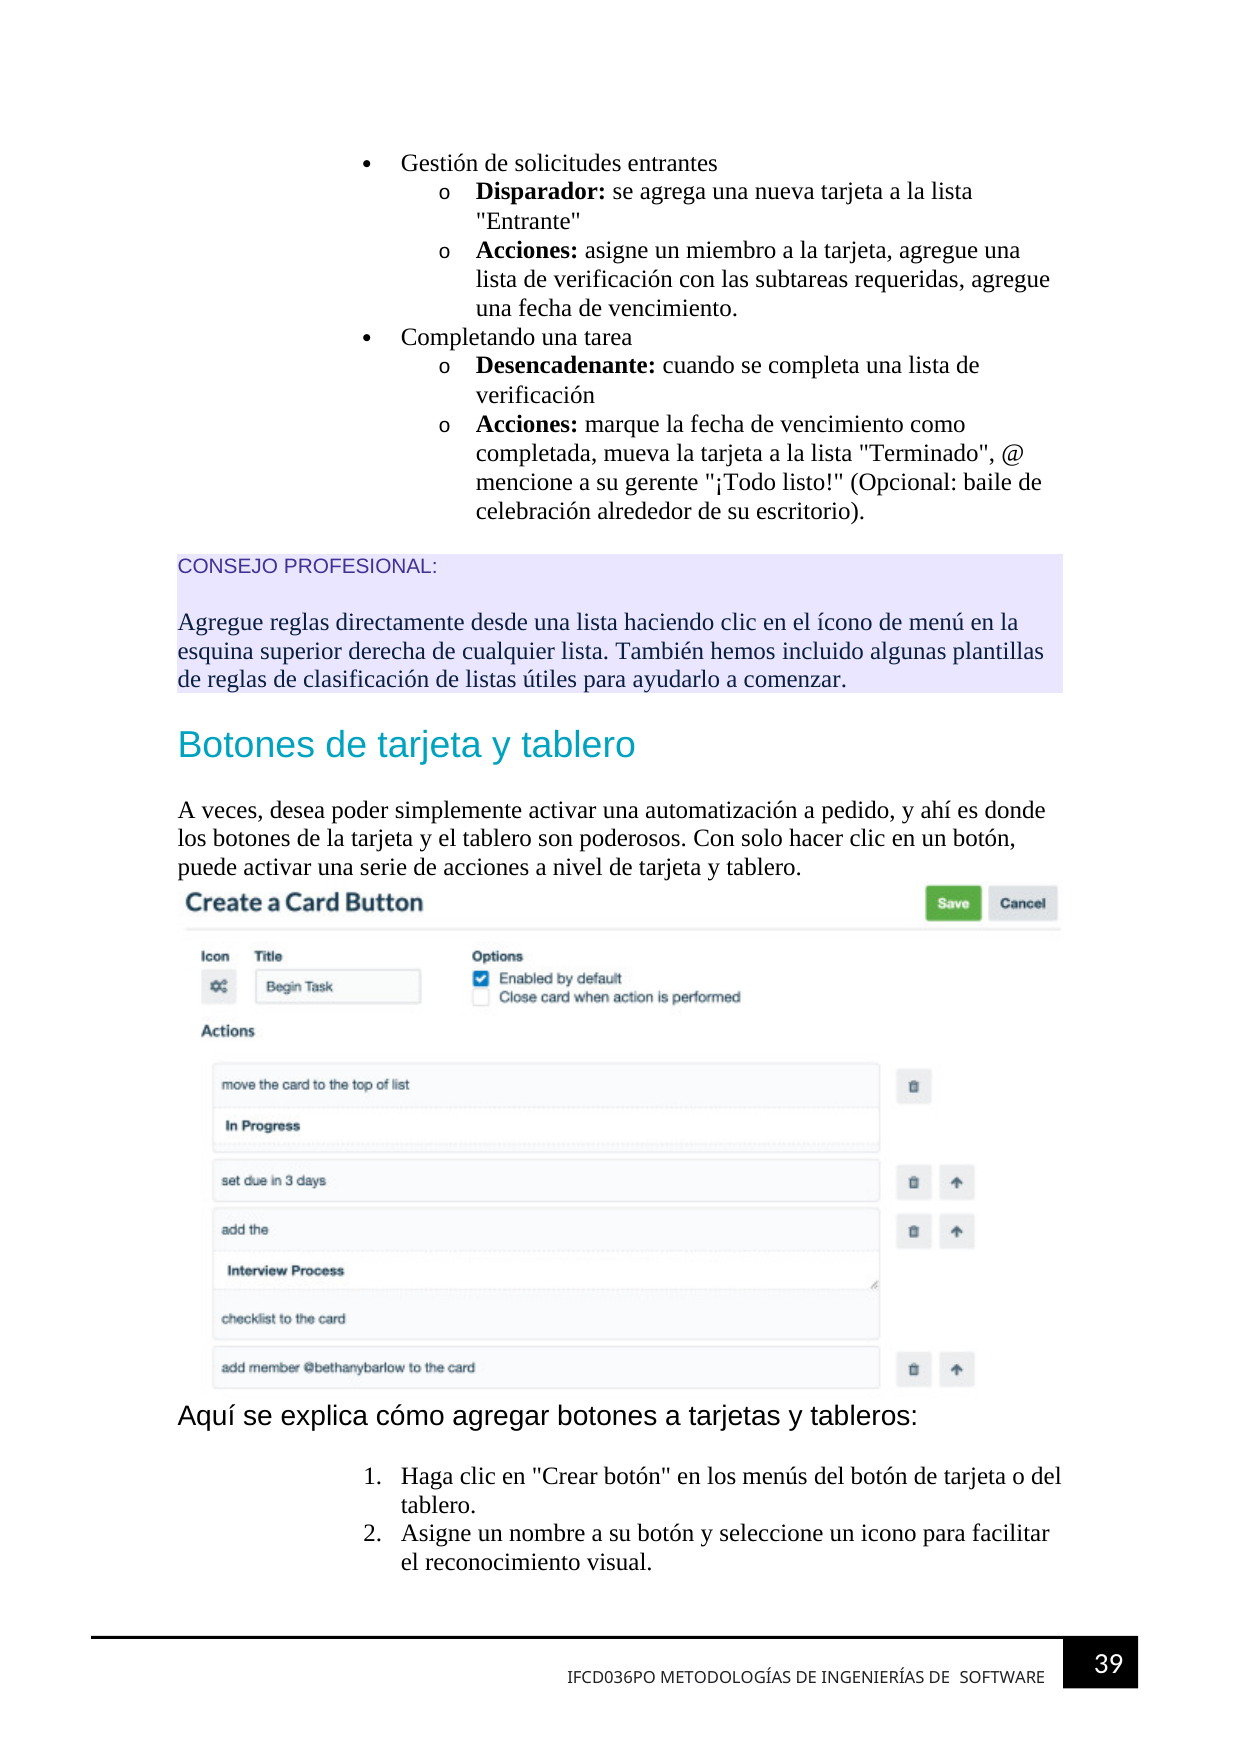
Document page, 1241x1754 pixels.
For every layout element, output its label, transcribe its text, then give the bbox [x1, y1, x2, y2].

list Acciones: asigne un miembro a la tarjeta, agregue una lista de verificación con las subtareas requeridas, agregue una fecha de vencimiento. [438, 235, 1063, 322]
picture [177, 881, 1063, 1400]
text Botones de tarjeta y tablero [177, 722, 1063, 766]
list Asigne un nombre a su botón y seleccione un icono para facilitar el reconocimiento visual. [363, 1518, 1063, 1576]
text Agregue reglas directamente desde una lista haciendo clic en el ícono de menú en la esquina superior derecha de cualquier lista. También hemos incluido algunas plantillas de reglas de clasificación de listas útiles para ayudarlo a comenzar. [177, 607, 1063, 693]
list Disparador: se agrega una nueva tarjeta a la lista "Entrante" [438, 176, 1063, 235]
list Completando una tarea [363, 322, 1063, 351]
list Gestión de solicitudes entrantes [363, 148, 1063, 176]
list Haga clic en "Crear botón" en los menús del botón de tarjeta o del tablero. [363, 1461, 1063, 1518]
text A veces, desea poder simplemente activar una automatización a pedido, y ahí es donde los botones de la tarjeta y el tablero son poderosos. Con solo hacer clic en un botón, puede activar una serie de acciones a nivel de tarjeta y tablero. [177, 795, 1063, 881]
list Desencadenante: cuando se completa una lista de verificación [438, 351, 1063, 409]
text CONSEJO PROFESIONAL: [177, 554, 1063, 578]
list Acciones: marque la fecha de vencimiento como completada, mueva la tarjeta a la lista "Terminado", @ mencione a su gerente "¡Todo listo!" (Opcional: baile de celebración alrededor de su escritorio). [438, 409, 1063, 525]
text Aquí se explica cómo agregar botones a tarjetas y tableros: [177, 1400, 1063, 1432]
